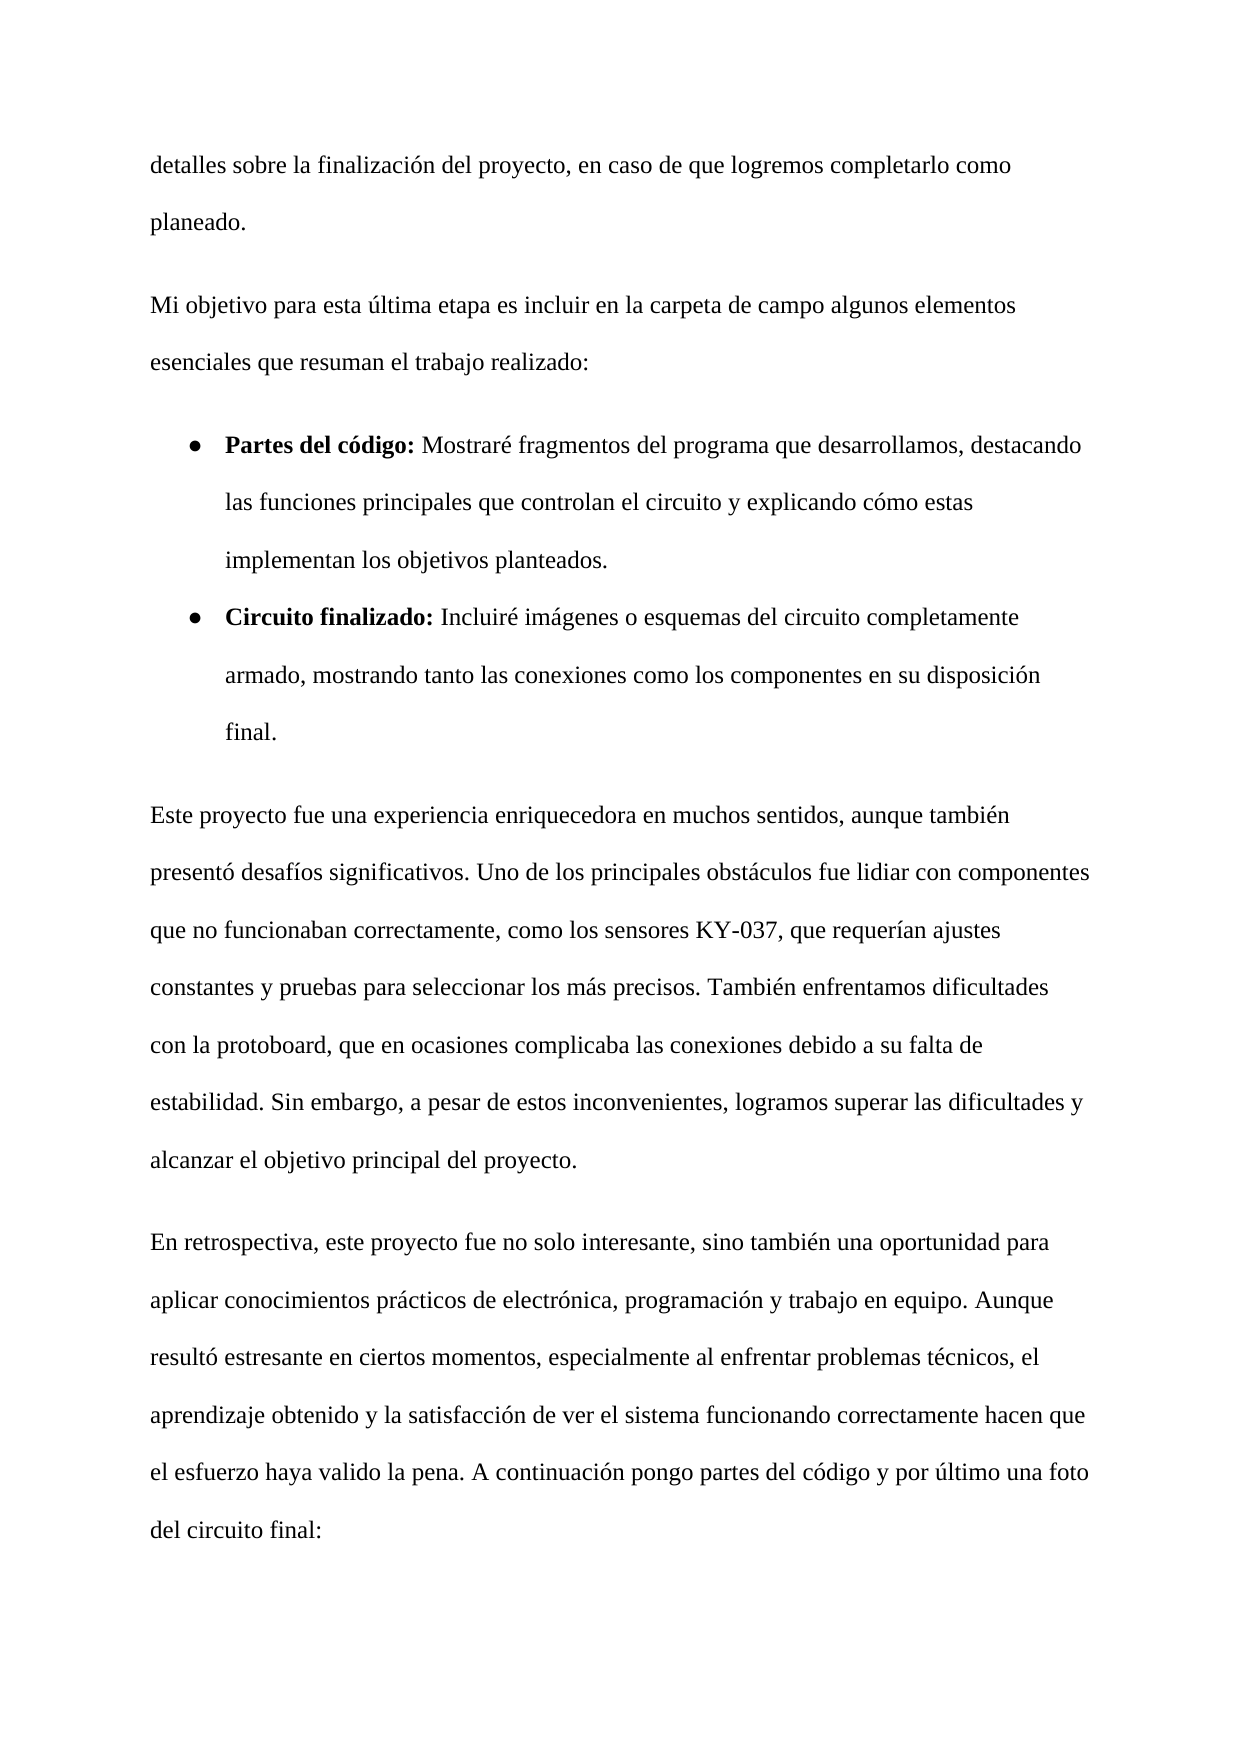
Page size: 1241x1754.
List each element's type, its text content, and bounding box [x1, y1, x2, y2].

text Este proyecto fue una experiencia enriquecedora en muchos sentidos, aunque también presentó desafíos significativos. Uno de los principales obstáculos fue lidiar con componentes que no funcionaban correctamente, como los sensores KY-037, que requerían ajustes constantes y pruebas para seleccionar los más precisos. También enfrentamos dificultades con la protoboard, que en ocasiones complicaba las conexiones debido a su falta de estabilidad. Sin embargo, a pesar de estos inconvenientes, logramos superar las dificultades y alcanzar el objetivo principal del proyecto. [150, 800, 1090, 1174]
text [150, 150, 1090, 236]
list Circuito finalizado: Incluiré imágenes o esquemas del circuito completamente armado, mostrando tanto las conexiones como los componentes en su disposición final. [187, 602, 1090, 746]
text En retrospectiva, este proyecto fue no solo interesante, sino también una oportunidad para aplicar conocimientos prácticos de electrónica, programación y trabajo en equipo. Aunque resultó estresante en ciertos momentos, especialmente al enfrentar problemas técnicos, el aprendizaje obtenido y la satisfacción de ver el sistema funcionando correctamente hacen que el esfuerzo haya valido la pena. A continuación pongo partes del código y por último una foto del circuito final: [150, 1227, 1090, 1544]
list Partes del código: Mostraré fragmentos del programa que desarrollamos, destacando las funciones principales que controlan el circuito y explicando cómo estas implementan los objetivos planteados. [187, 430, 1090, 574]
text Mi objetivo para esta última etapa es incluir en la carpeta de campo algunos elementos esenciales que resuman el trabajo realizado: [150, 290, 1090, 376]
